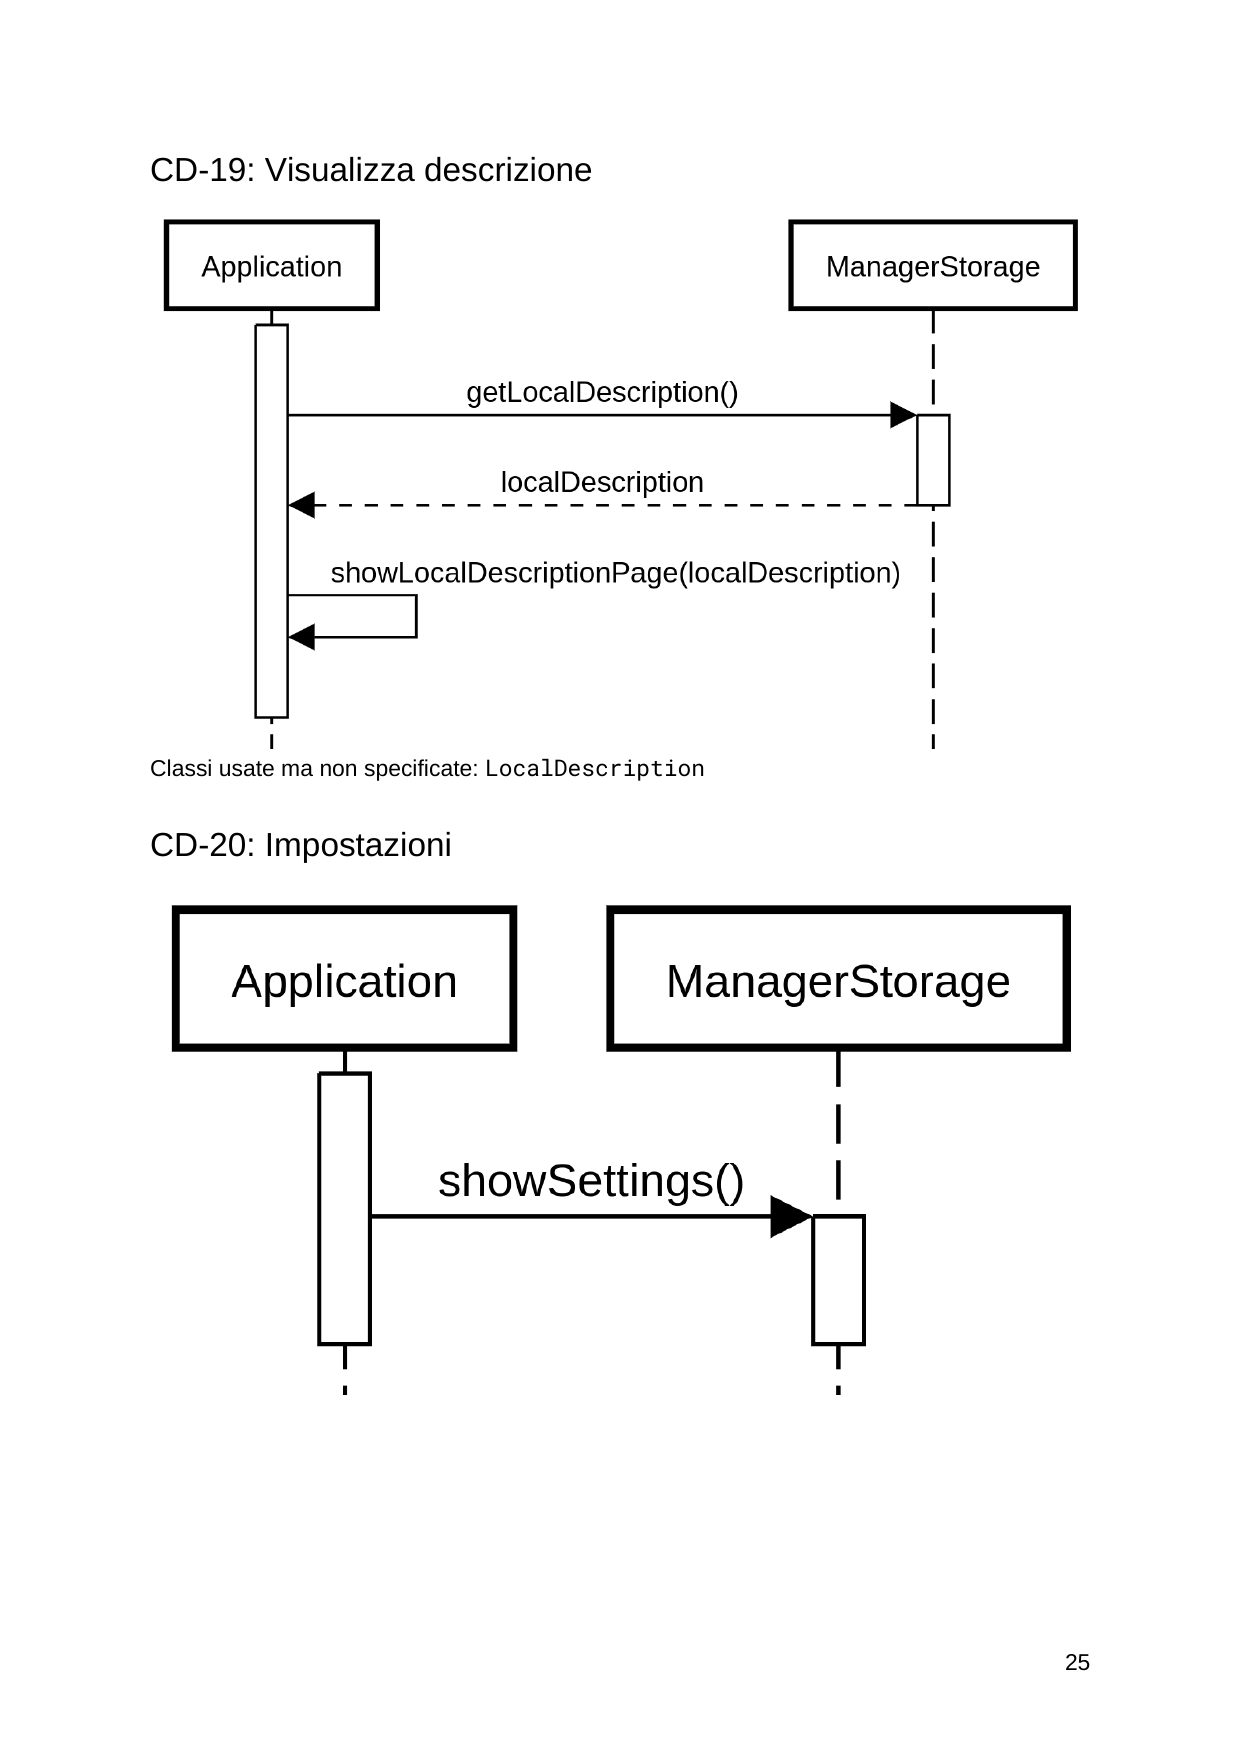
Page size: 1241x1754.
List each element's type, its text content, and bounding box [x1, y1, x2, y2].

text Classi usate ma non specificate: LocalDescription [150, 753, 1090, 783]
picture [150, 201, 1091, 749]
picture [150, 875, 1091, 1395]
subtitle CD-19: Visualizza descrizione [150, 150, 1090, 188]
subtitle CD-20: Impostazioni [150, 825, 1090, 863]
